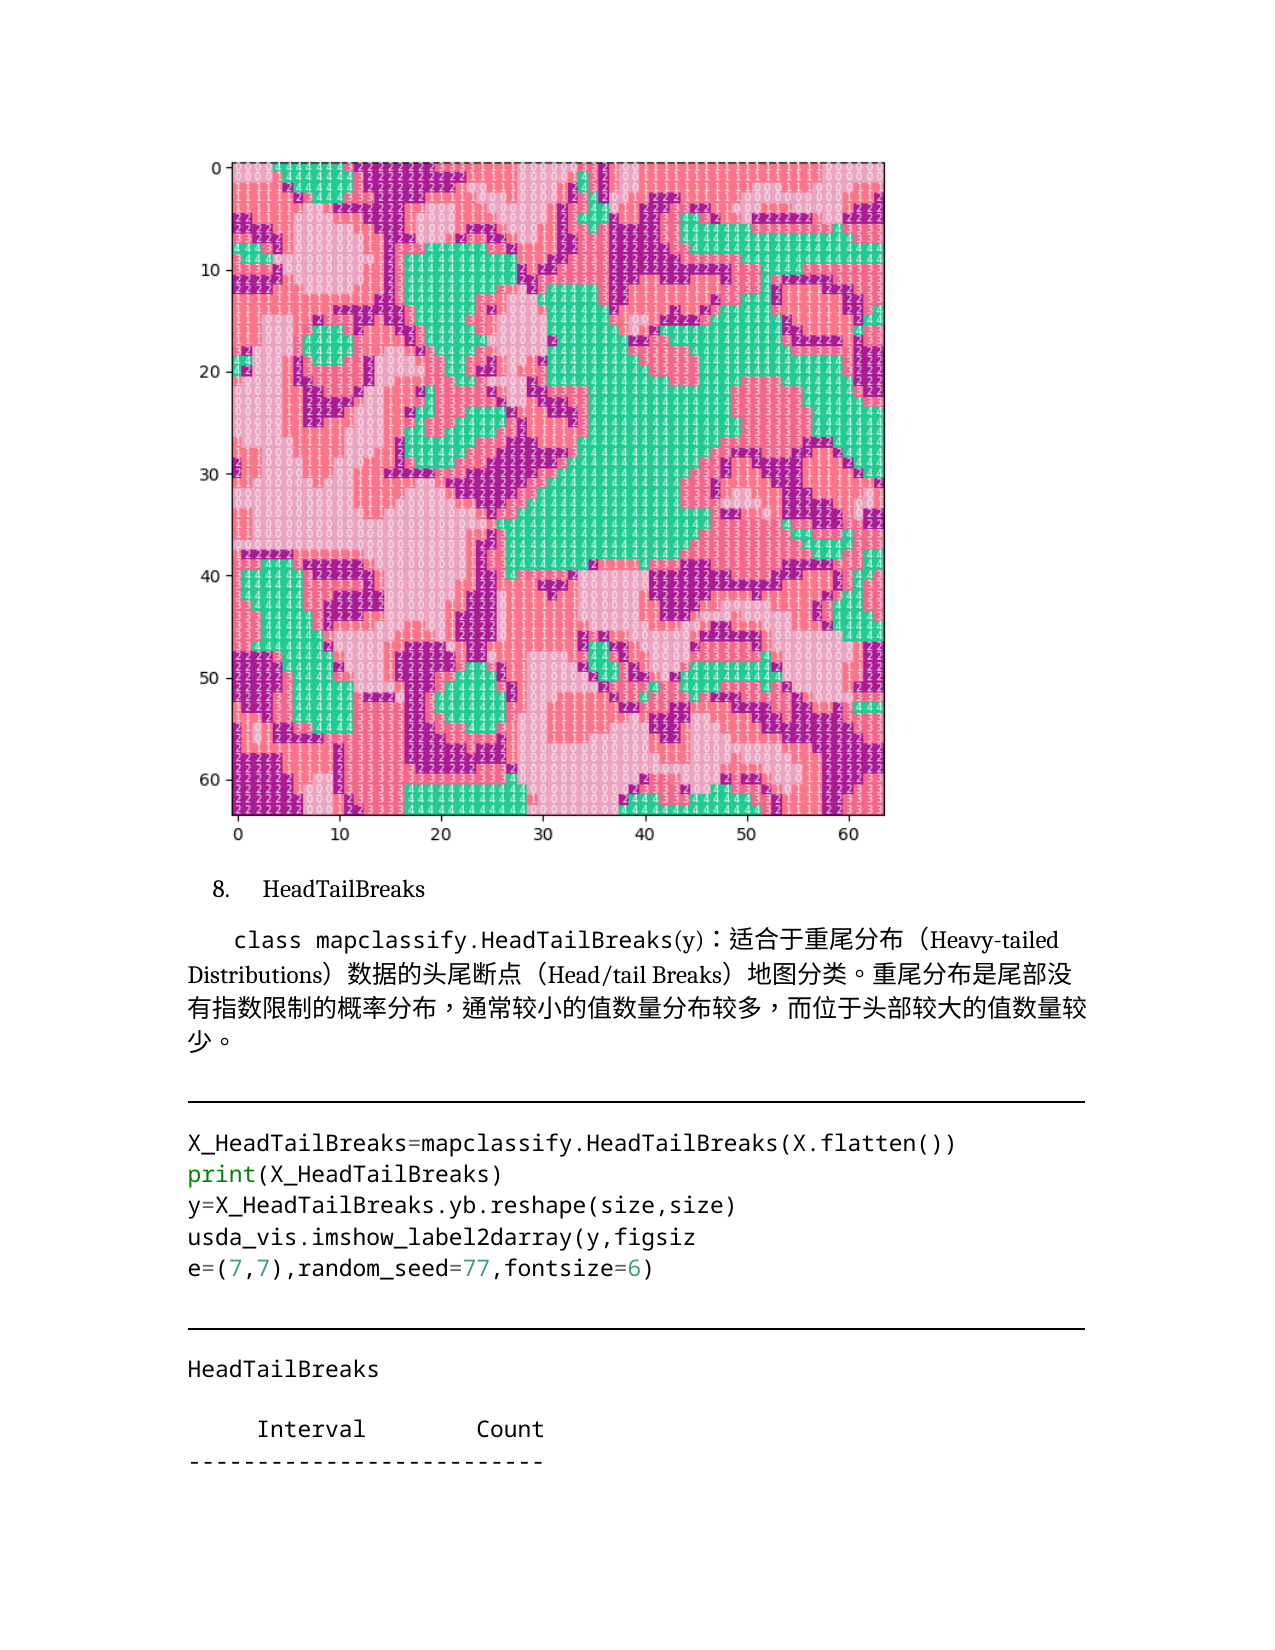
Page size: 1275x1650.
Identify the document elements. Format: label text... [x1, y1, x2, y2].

list HeadTailBreaks [212, 875, 1087, 903]
text class mapclassify.HeadTailBreaks(y)：适合于重尾分布（Heavy-tailed Distributions）数据的头尾断点（Head/tail Breaks）地图分类。重尾分布是尾部没有指数限制的概率分布，通常较小的值数量分布较多，而位于头部较大的值数量较少。 [187, 922, 1087, 1058]
text X_HeadTailBreaks=mapclassify.HeadTailBreaks(X.flatten()) print(X_HeadTailBreaks) y=X_HeadTailBreaks.yb.reshape(size,size) usda_vis.imshow_label2darray(y,figsize=(7,7),random_seed=77,fontsize=6) [187, 1127, 1087, 1283]
picture [187, 150, 896, 856]
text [187, 1353, 1087, 1476]
